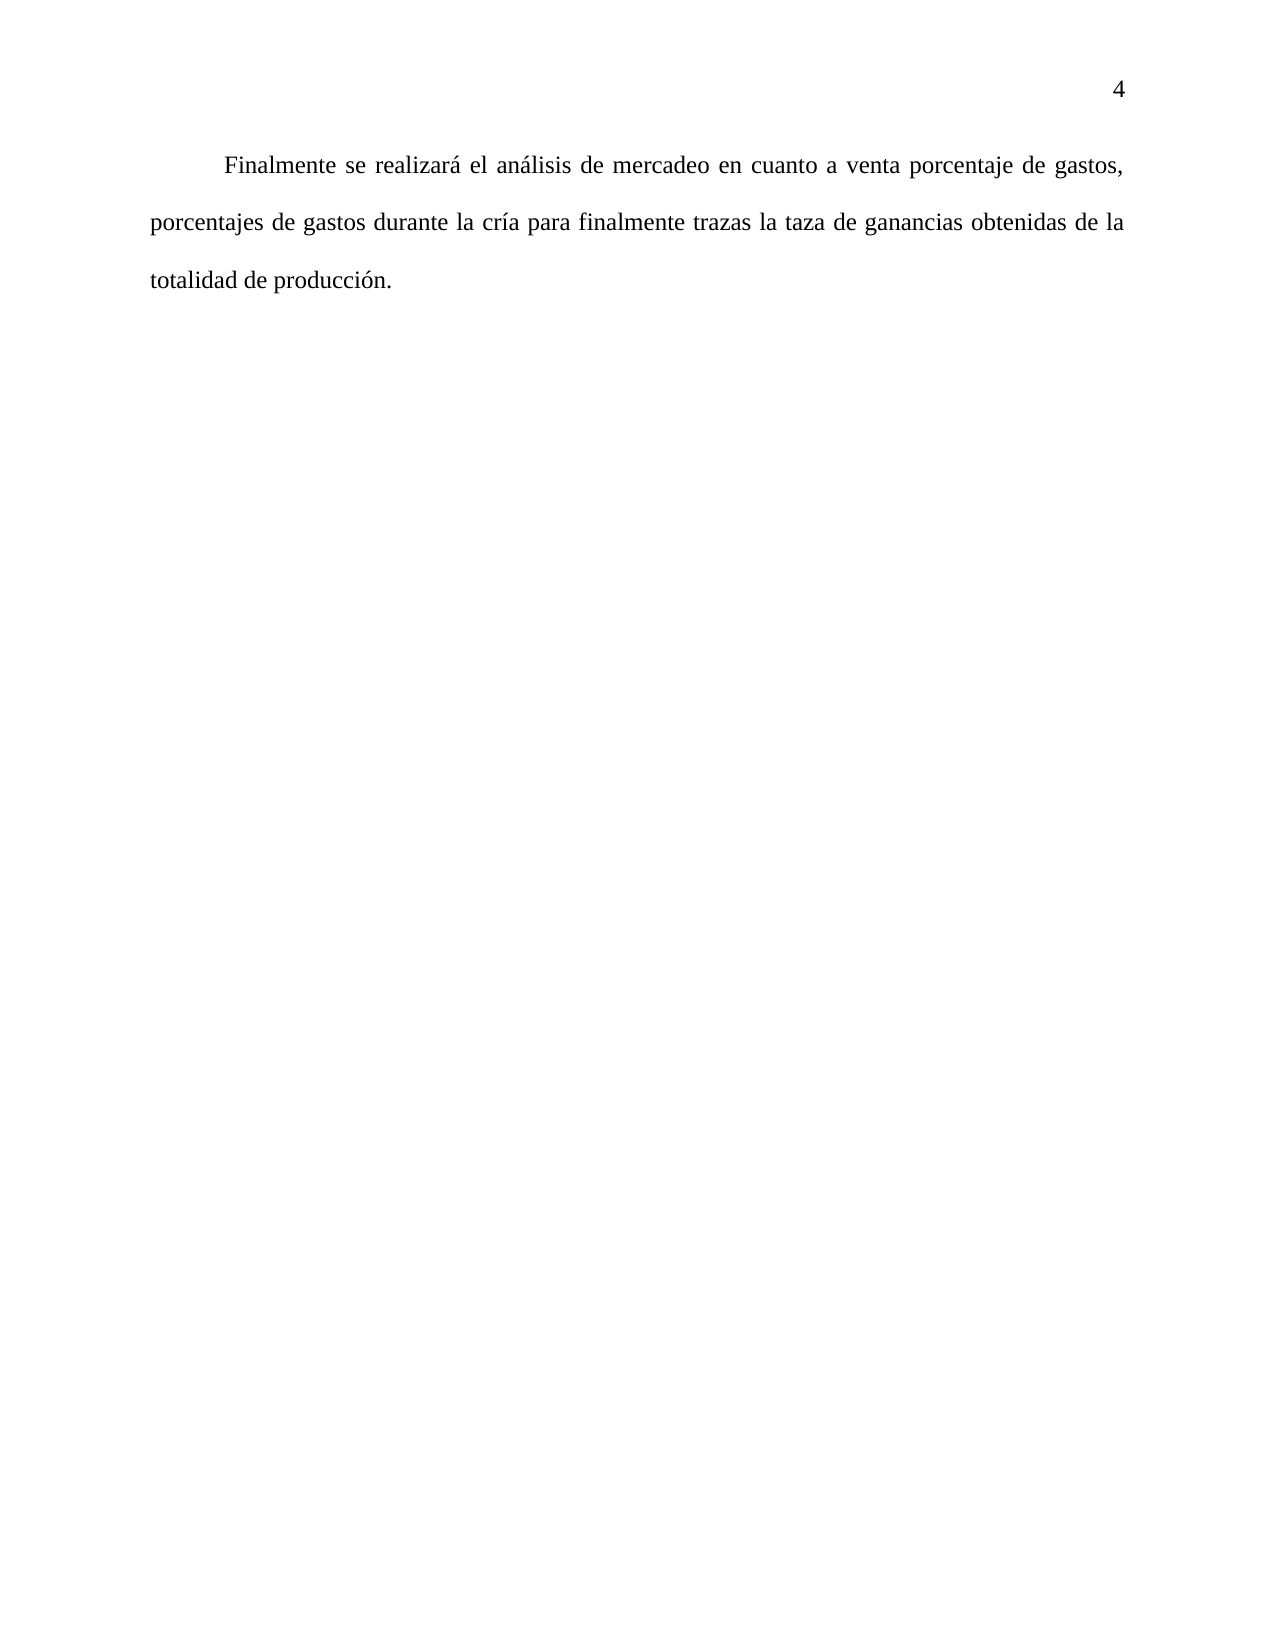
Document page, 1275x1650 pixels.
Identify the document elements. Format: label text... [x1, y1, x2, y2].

text Finalmente se realizará el análisis de mercadeo en cuanto a venta porcentaje de gastos, porcentajes de gastos durante la cría para finalmente trazas la taza de ganancias obtenidas de la totalidad de producción. [150, 150, 1125, 294]
